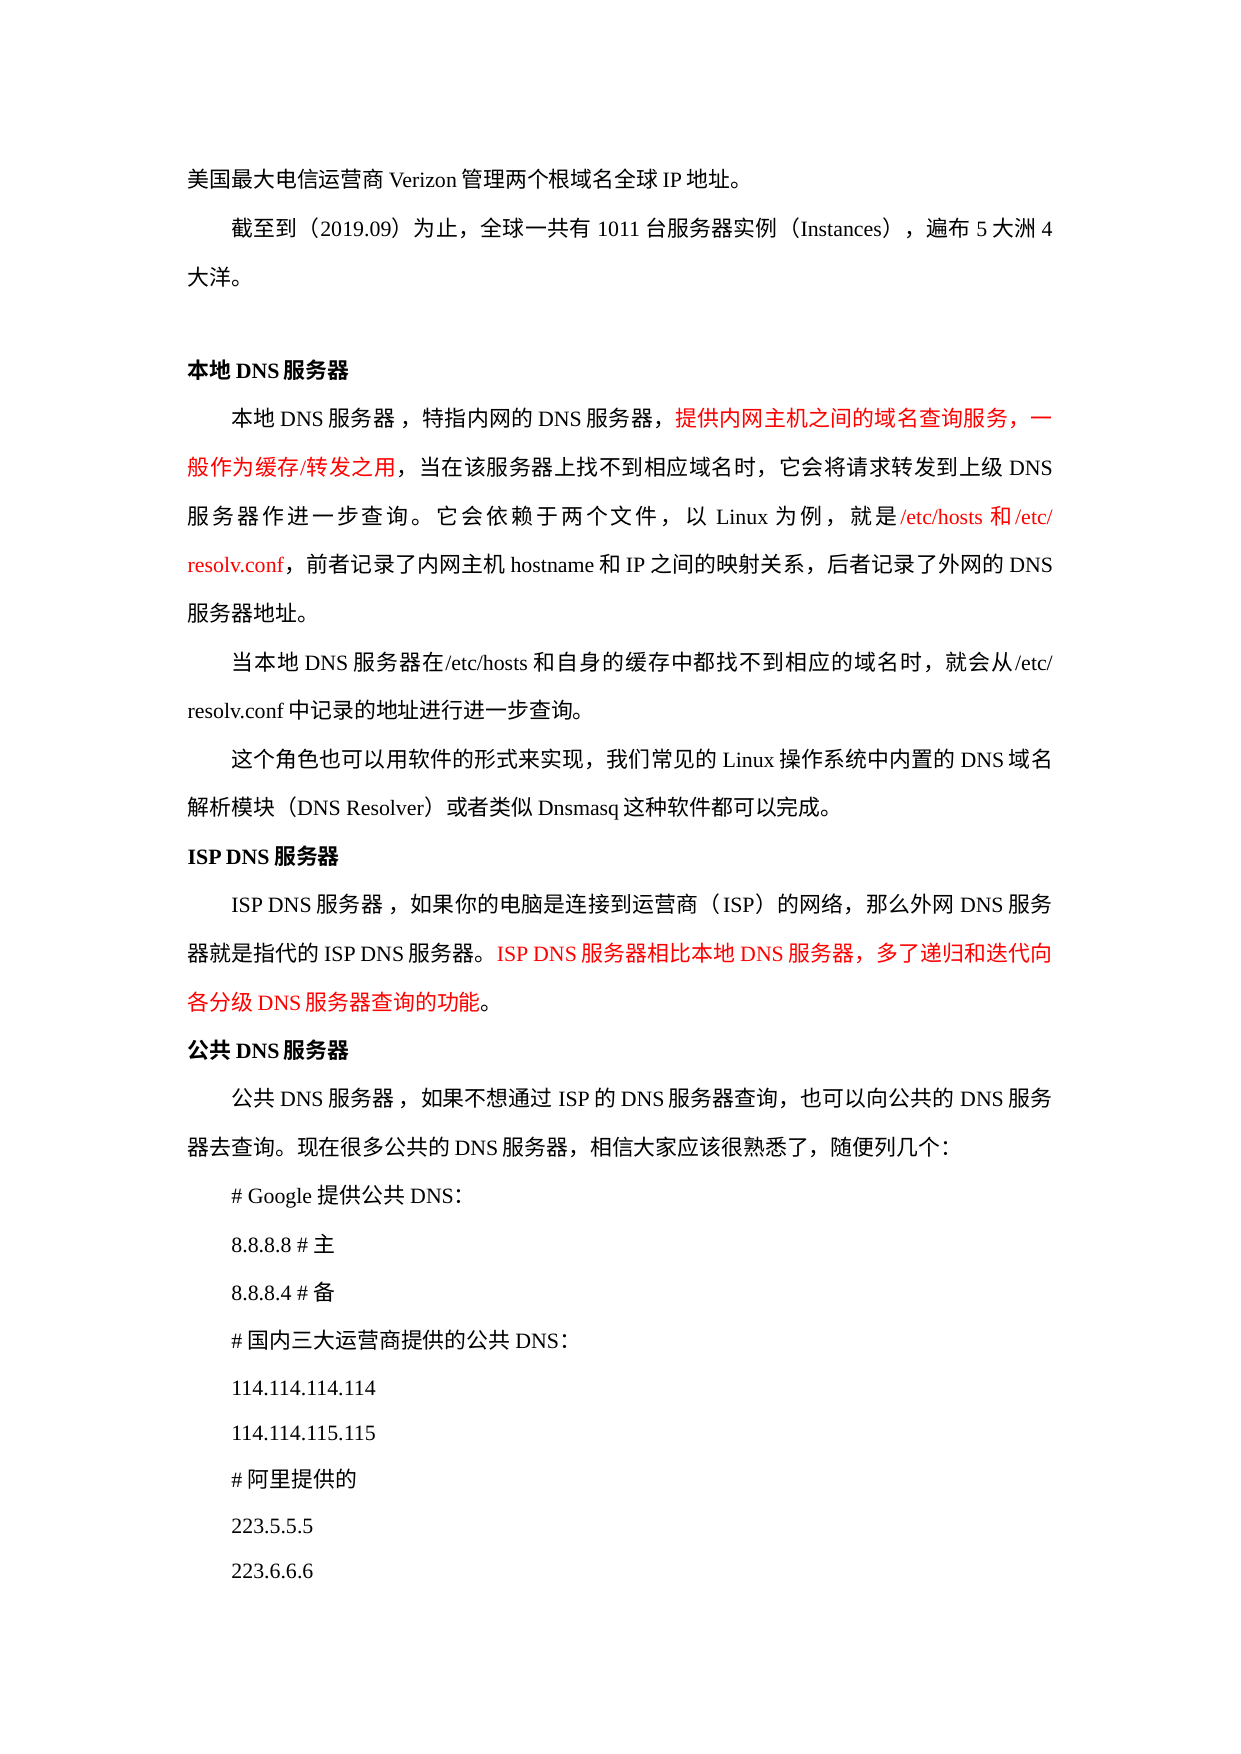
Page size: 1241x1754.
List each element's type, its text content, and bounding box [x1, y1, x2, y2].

text 本地DNS服务器 ，特指内网的DNS服务器，提供内网主机之间的域名查询服务，一般作为缓存/转发之用，当在该服务器上找不到相应域名时，它会将请求转发到上级DNS服务器作进一步查询。它会依赖于两个文件，以Linux为例，就是/etc/hosts和/etc/resolv.conf，前者记录了内网主机hostname和IP之间的映射关系，后者记录了外网的DNS服务器地址。 [187, 401, 1053, 628]
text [187, 162, 1053, 194]
text # 国内三大运营商提供的公共 DNS： [187, 1323, 1053, 1355]
text 截至到（2019.09）为止，全球一共有 1011台服务器实例（Instances），遍布 5大洲 4大洋。 [187, 210, 1053, 292]
text 223.6.6.6 [187, 1555, 1053, 1587]
text ISP DNS服务器 ，如果你的电脑是连接到运营商（ISP）的网络，那么外网DNS服务器就是指代的ISP DNS服务器。ISP DNS服务器相比本地DNS服务器，多了递归和迭代向各分级DNS服务器查询的功能。 [187, 887, 1053, 1017]
subtitle 公共DNS服务器 [187, 1032, 1053, 1065]
text 8.8.8.4 # 备 [187, 1274, 1053, 1307]
text 114.114.115.115 [187, 1416, 1053, 1449]
text # 阿里提供的 [187, 1461, 1053, 1494]
subtitle 本地DNS服务器 [187, 352, 1053, 385]
text 当本地DNS服务器在/etc/hosts和自身的缓存中都找不到相应的域名时，就会从/etc/resolv.conf中记录的地址进行进一步查询。 [187, 644, 1053, 725]
text # Google 提供公共 DNS： [187, 1178, 1053, 1210]
text 114.114.114.114 [187, 1371, 1053, 1404]
text 这个角色也可以用软件的形式来实现，我们常见的Linux操作系统中内置的DNS域名解析模块（DNS Resolver）或者类似Dnsmasq这种软件都可以完成。 [187, 741, 1053, 822]
text 223.5.5.5 [187, 1510, 1053, 1542]
text 公共DNS服务器 ，如果不想通过ISP的DNS服务器查询，也可以向公共的DNS服务器去查询。现在很多公共的DNS服务器，相信大家应该很熟悉了，随便列几个： [187, 1081, 1053, 1162]
text 8.8.8.8 # 主 [187, 1226, 1053, 1259]
subtitle ISP DNS服务器 [187, 838, 1053, 871]
